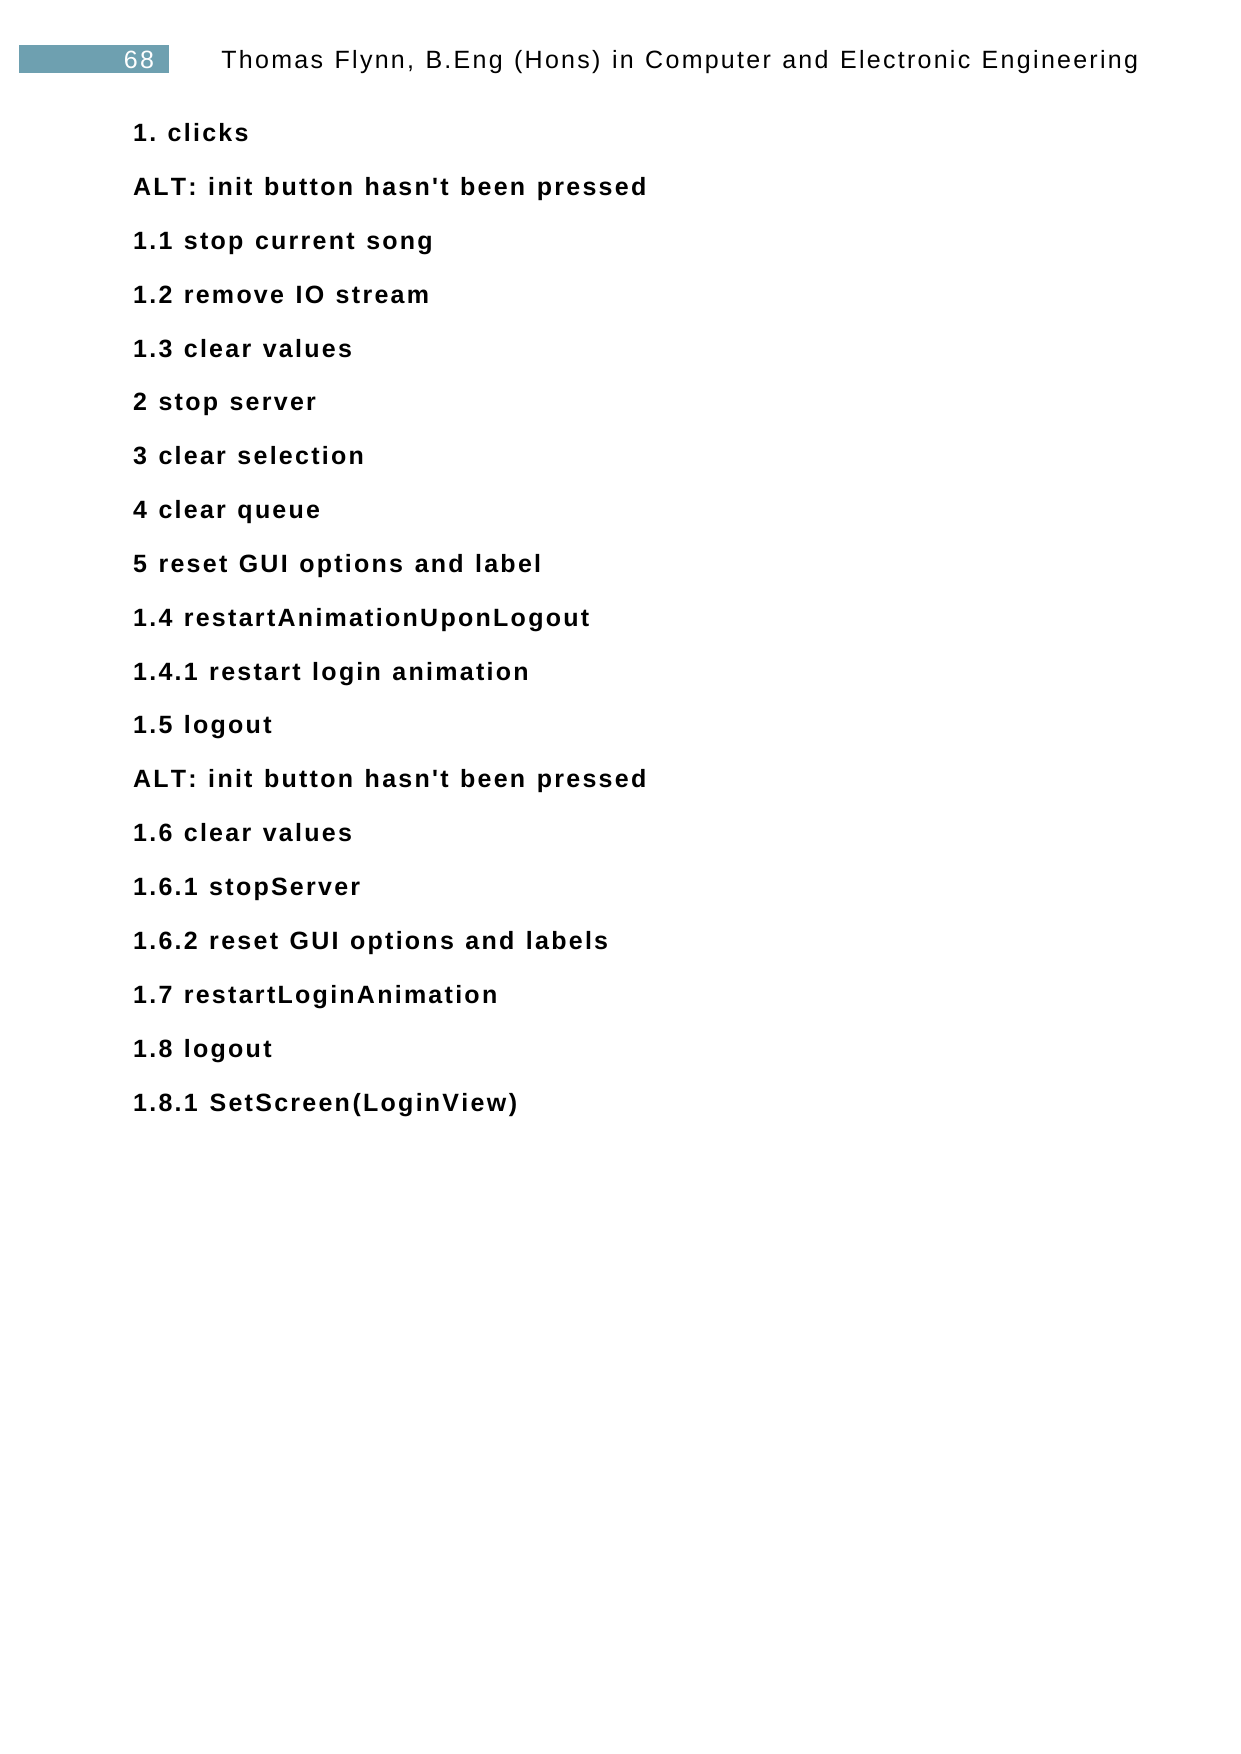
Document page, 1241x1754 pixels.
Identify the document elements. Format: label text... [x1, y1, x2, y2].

text 1.3 clear values [133, 333, 1122, 362]
text 1.1 stop current song [133, 226, 1122, 254]
text 1.6 clear values [133, 818, 1122, 847]
text 1.5 logout [133, 711, 1122, 739]
text ALT: init button hasn't been pressed [133, 172, 1122, 201]
text 1.8.1 SetScreen(LoginView) [133, 1087, 1122, 1116]
text 3 clear selection [133, 441, 1122, 470]
text 1.2 remove IO stream [133, 280, 1122, 308]
text 1.7 restartLoginAnimation [133, 980, 1122, 1008]
text 1.8 logout [133, 1034, 1122, 1062]
text 1.6.1 stopServer [133, 872, 1122, 901]
text 5 reset GUI options and label [133, 549, 1122, 578]
text 1.6.2 reset GUI options and labels [133, 926, 1122, 955]
text 4 clear queue [133, 495, 1122, 524]
text 2 stop server [133, 387, 1122, 416]
text ALT: init button hasn't been pressed [133, 764, 1122, 793]
text 1. clicks [133, 118, 1122, 147]
text 1.4.1 restart login animation [133, 657, 1122, 685]
text 1.4 restartAnimationUponLogout [133, 603, 1122, 632]
